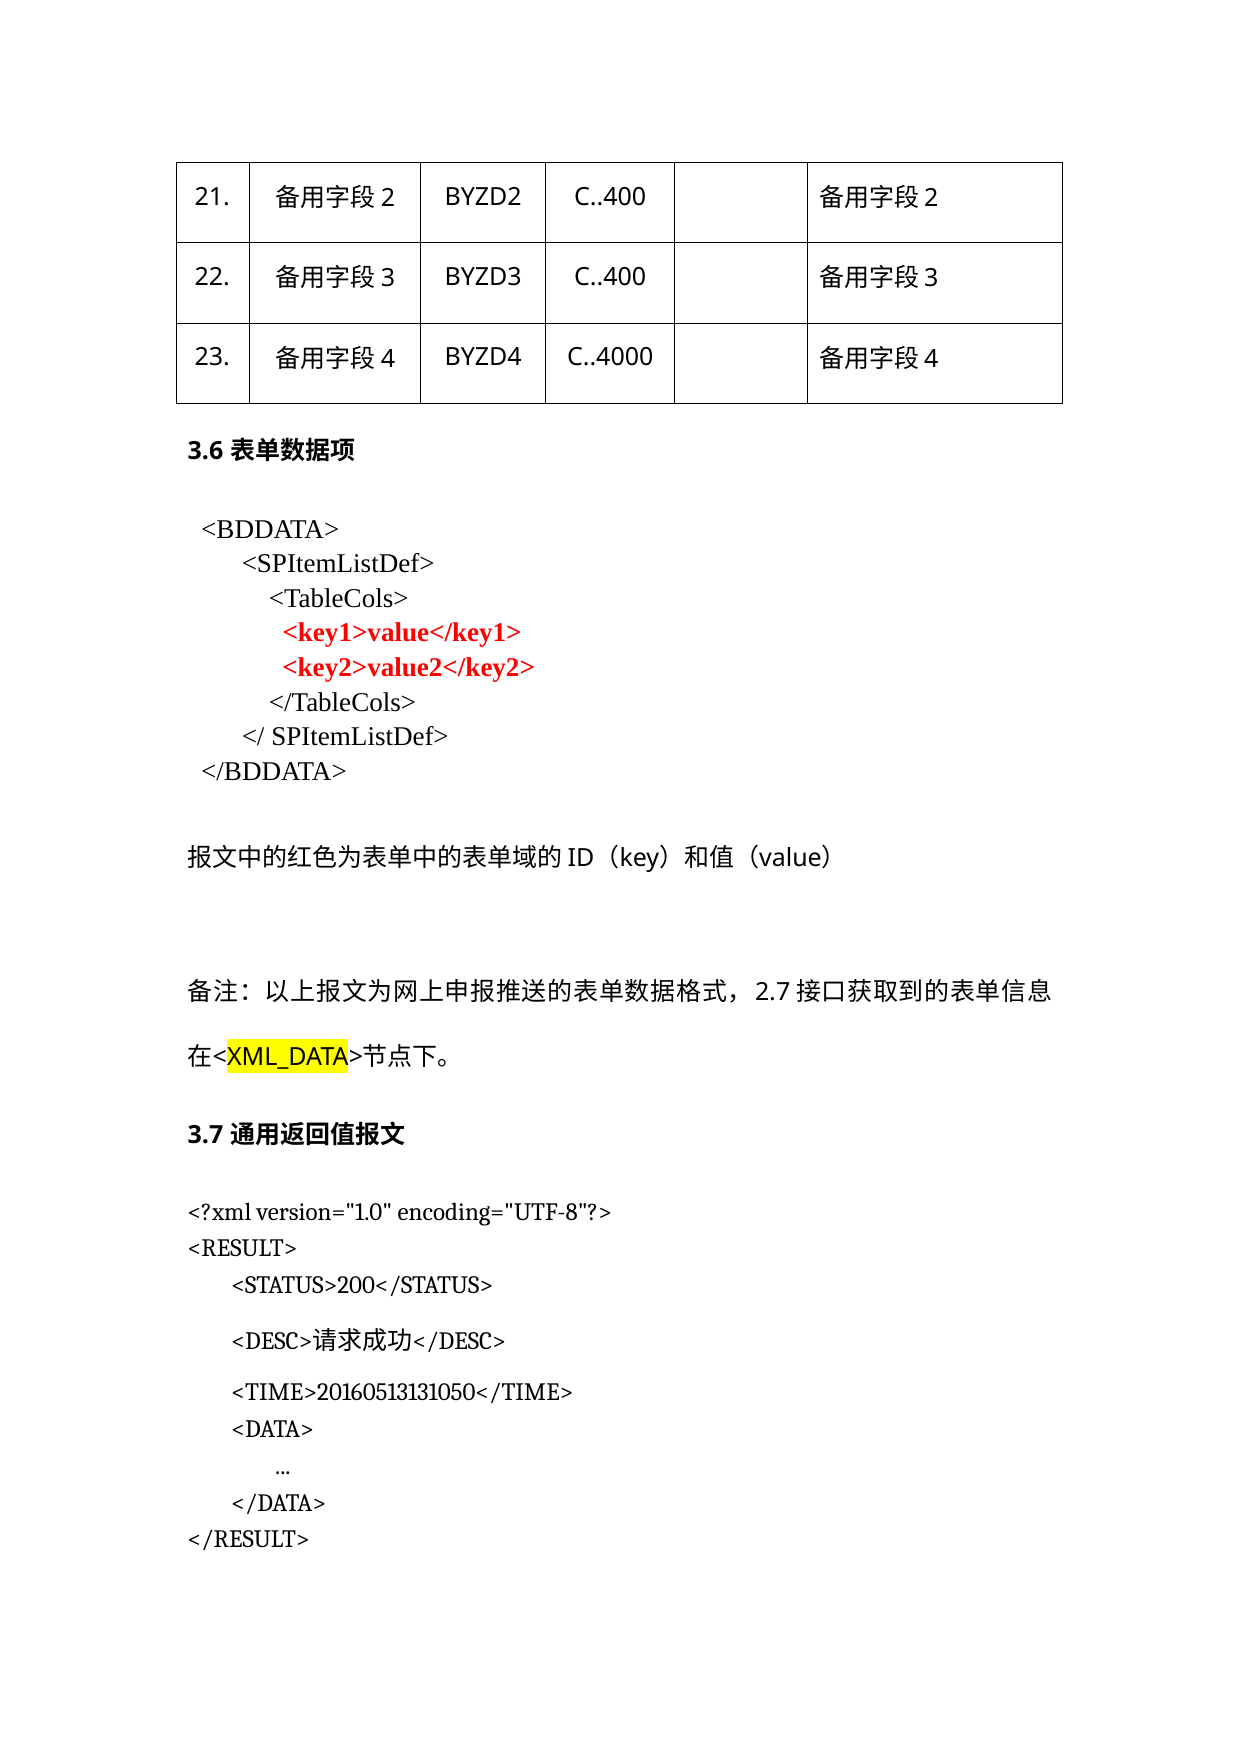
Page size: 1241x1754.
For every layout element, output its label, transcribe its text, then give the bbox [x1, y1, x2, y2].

text <RESULT> [187, 1232, 1053, 1265]
subtitle 3.6 表单数据项 [187, 416, 1053, 481]
text <key1>value</key1> [187, 616, 1053, 648]
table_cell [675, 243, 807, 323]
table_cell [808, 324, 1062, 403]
text <SPItemListDef> [187, 547, 1053, 579]
text <TIME>20160513131050</TIME> [187, 1376, 1053, 1409]
text </TableCols> [187, 685, 1053, 717]
text <?xml version="1.0" encoding="UTF-8"?> [187, 1196, 1053, 1228]
text <STATUS>200</STATUS> [187, 1269, 1053, 1302]
text 报文中的红色为表单中的表单域的ID（key）和值（value） [187, 823, 1053, 888]
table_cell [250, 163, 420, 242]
text <key2>value2</key2> [187, 650, 1053, 683]
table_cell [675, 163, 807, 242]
text </DATA> [187, 1487, 1053, 1519]
text </BDDATA> [187, 754, 1053, 787]
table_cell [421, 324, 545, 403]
text <TableCols> [187, 581, 1053, 614]
text <DESC>请求成功</DESC> [187, 1306, 1053, 1371]
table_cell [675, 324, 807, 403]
text </ SPItemListDef> [187, 719, 1053, 752]
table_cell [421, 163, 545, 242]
text <DATA> [187, 1413, 1053, 1446]
subtitle 3.7 通用返回值报文 [187, 1100, 1053, 1165]
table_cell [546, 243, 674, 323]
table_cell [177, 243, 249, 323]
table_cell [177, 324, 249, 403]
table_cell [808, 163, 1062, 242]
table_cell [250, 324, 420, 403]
text <BDDATA> [187, 512, 1053, 544]
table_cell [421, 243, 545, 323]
text 备注：以上报文为网上申报推送的表单数据格式，2.7接口获取到的表单信息在<XML_DATA>节点下。 [187, 957, 1053, 1087]
text </RESULT> [187, 1523, 1053, 1556]
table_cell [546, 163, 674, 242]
text ... [231, 1450, 1053, 1482]
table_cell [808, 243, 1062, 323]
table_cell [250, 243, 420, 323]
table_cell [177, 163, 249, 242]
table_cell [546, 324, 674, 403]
